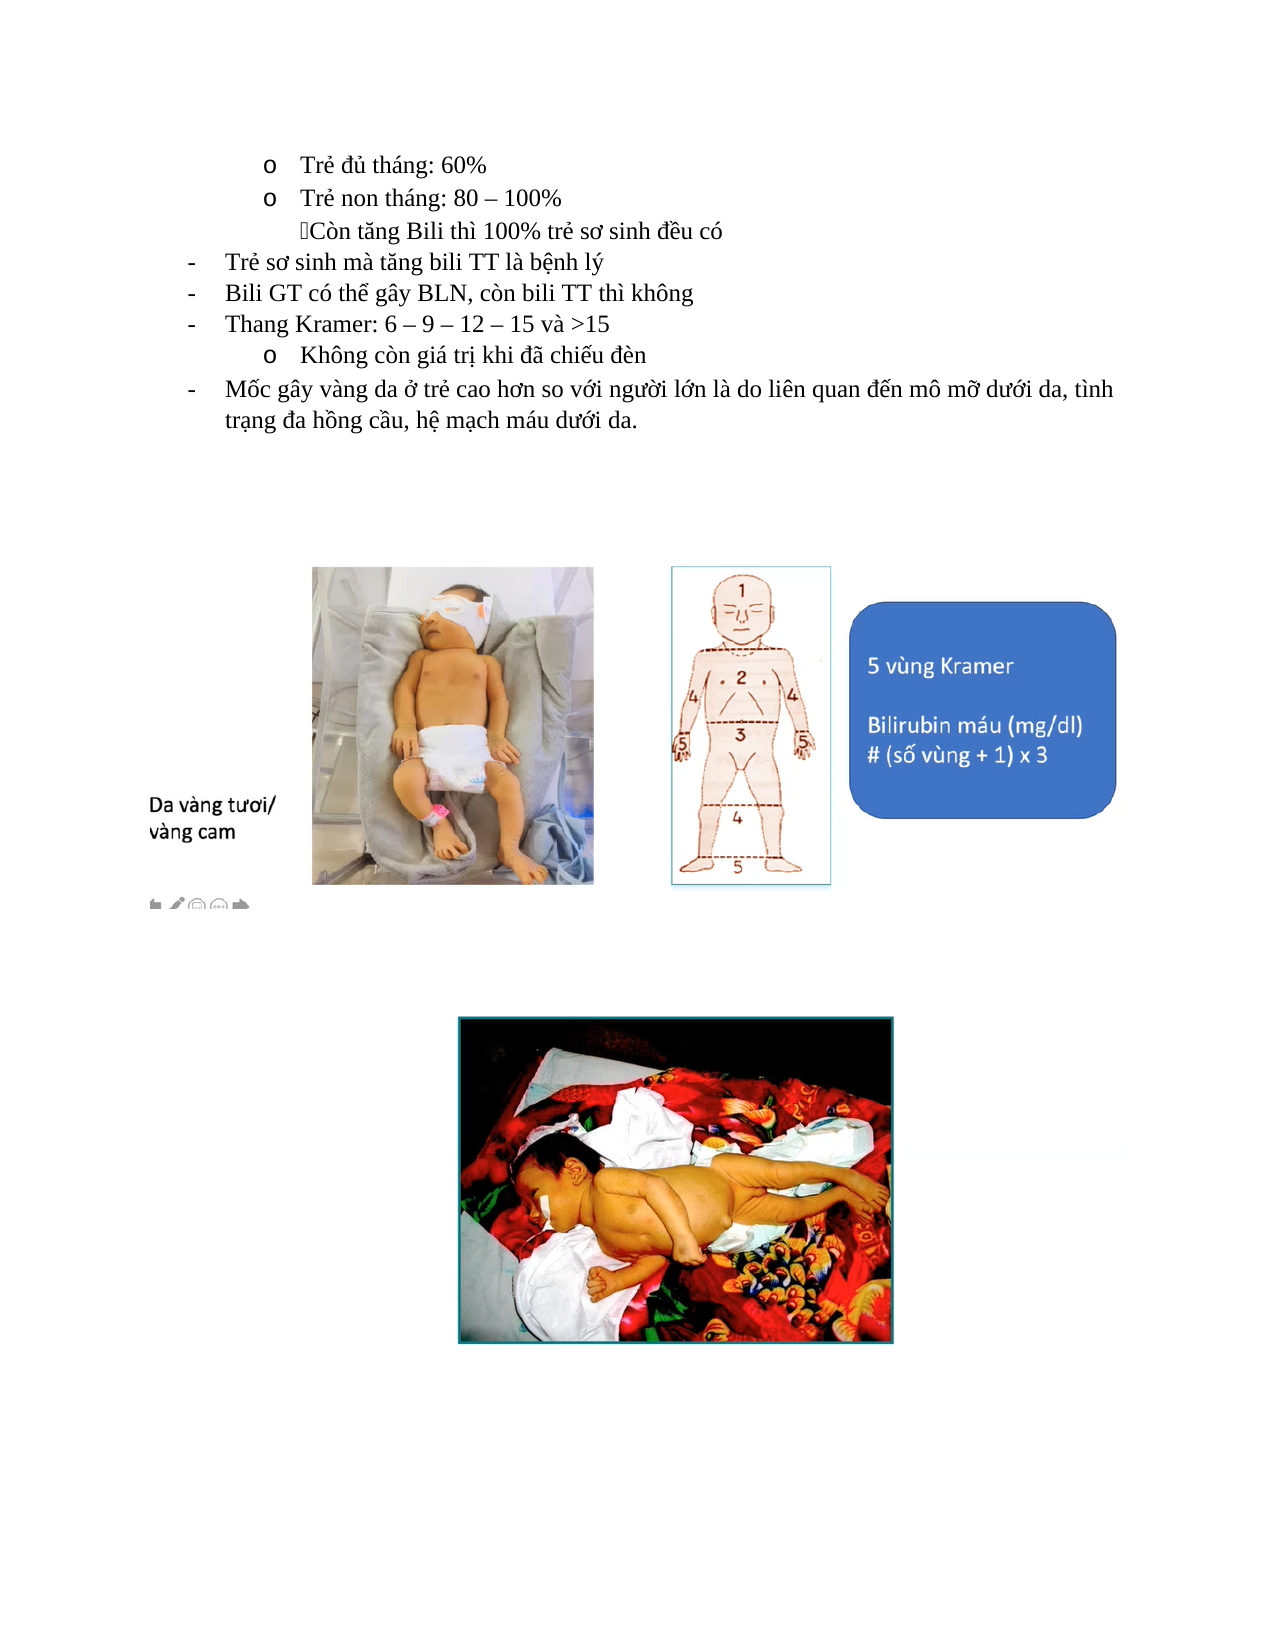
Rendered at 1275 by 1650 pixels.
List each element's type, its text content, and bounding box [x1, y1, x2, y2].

list Trẻ non tháng: 80 – 100% [262, 183, 1125, 214]
picture [150, 975, 1125, 1427]
list Còn tăng Bili thì 100% trẻ sơ sinh đều có [300, 216, 1125, 245]
list Bili GT có thể gây BLN, còn bili TT thì không [187, 278, 1125, 307]
list Không còn giá trị khi đã chiếu đèn [262, 341, 1125, 371]
list Trẻ sơ sinh mà tăng bili TT là bệnh lý [187, 247, 1125, 276]
list Thang Kramer: 6 – 9 – 12 – 15 và >15 [187, 309, 1125, 338]
list Mốc gây vàng da ở trẻ cao hơn so với người lớn là do liên quan đến mô mỡ dưới da, tình trạng đa hồng cầu, hệ mạch máu dưới da. [187, 374, 1125, 434]
picture [150, 500, 1125, 909]
list Trẻ đủ tháng: 60% [262, 150, 1125, 181]
